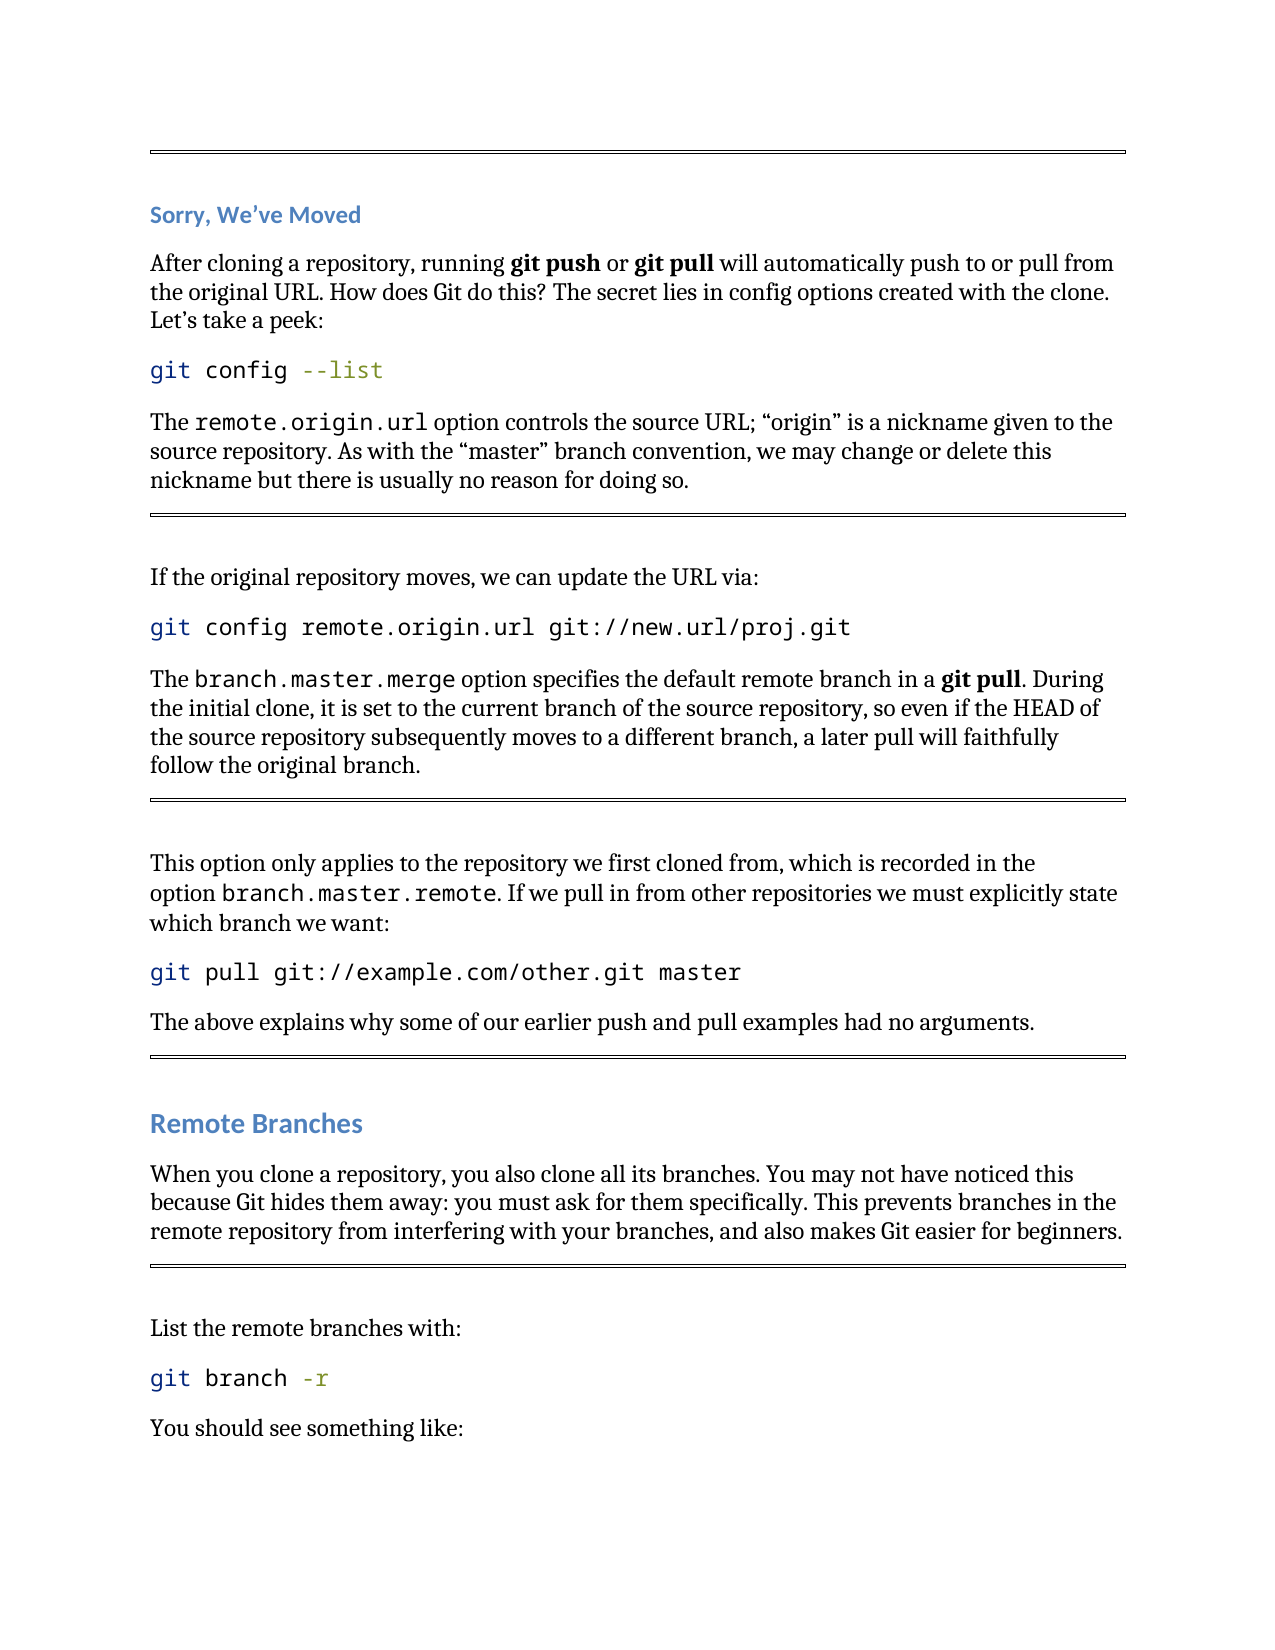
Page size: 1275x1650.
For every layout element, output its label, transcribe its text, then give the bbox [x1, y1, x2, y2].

text After cloning a repository, running git push or git pull will automatically push to or pull from the original URL. How does Git do this? The secret lies in config options created with the clone. Let’s take a peek: [150, 249, 1125, 335]
text If the original repository moves, we can update the URL via: [150, 563, 1125, 592]
text When you clone a repository, you also clone all its branches. You may not have noticed this because Git hides them away: you must ask for them specifically. This prevents branches in the remote repository from interfering with your branches, and also makes Git easier for beginners. [150, 1159, 1125, 1246]
subtitle Sorry, We’ve Moved [150, 199, 1125, 230]
text git pull git://example.com/other.git master [150, 956, 1125, 987]
text The remote.origin.url option controls the source URL; “origin” is a nickname given to the source repository. As with the “master” branch convention, we may change or delete this nickname but there is usually no reason for doing so. [150, 406, 1125, 495]
text git config --list [150, 354, 1125, 385]
subtitle Remote Branches [150, 1105, 1125, 1141]
text The branch.master.merge option specifies the default remote branch in a git pull. During the initial clone, it is set to the current branch of the source repository, so even if the HEAD of the source repository subsequently moves to a different branch, a later pull will faithfully follow the original branch. [150, 663, 1125, 780]
text You should see something like: [150, 1414, 1125, 1442]
text git branch -r [150, 1362, 1125, 1393]
text git config remote.origin.url git://new.url/proj.git [150, 611, 1125, 642]
text This option only applies to the repository we first cloned from, which is recorded in the option branch.master.remote. If we pull in from other repositories we must explicitly state which branch we want: [150, 848, 1125, 937]
text List the remote branches with: [150, 1314, 1125, 1343]
text The above explains why some of our earlier push and pull examples had no arguments. [150, 1008, 1125, 1037]
